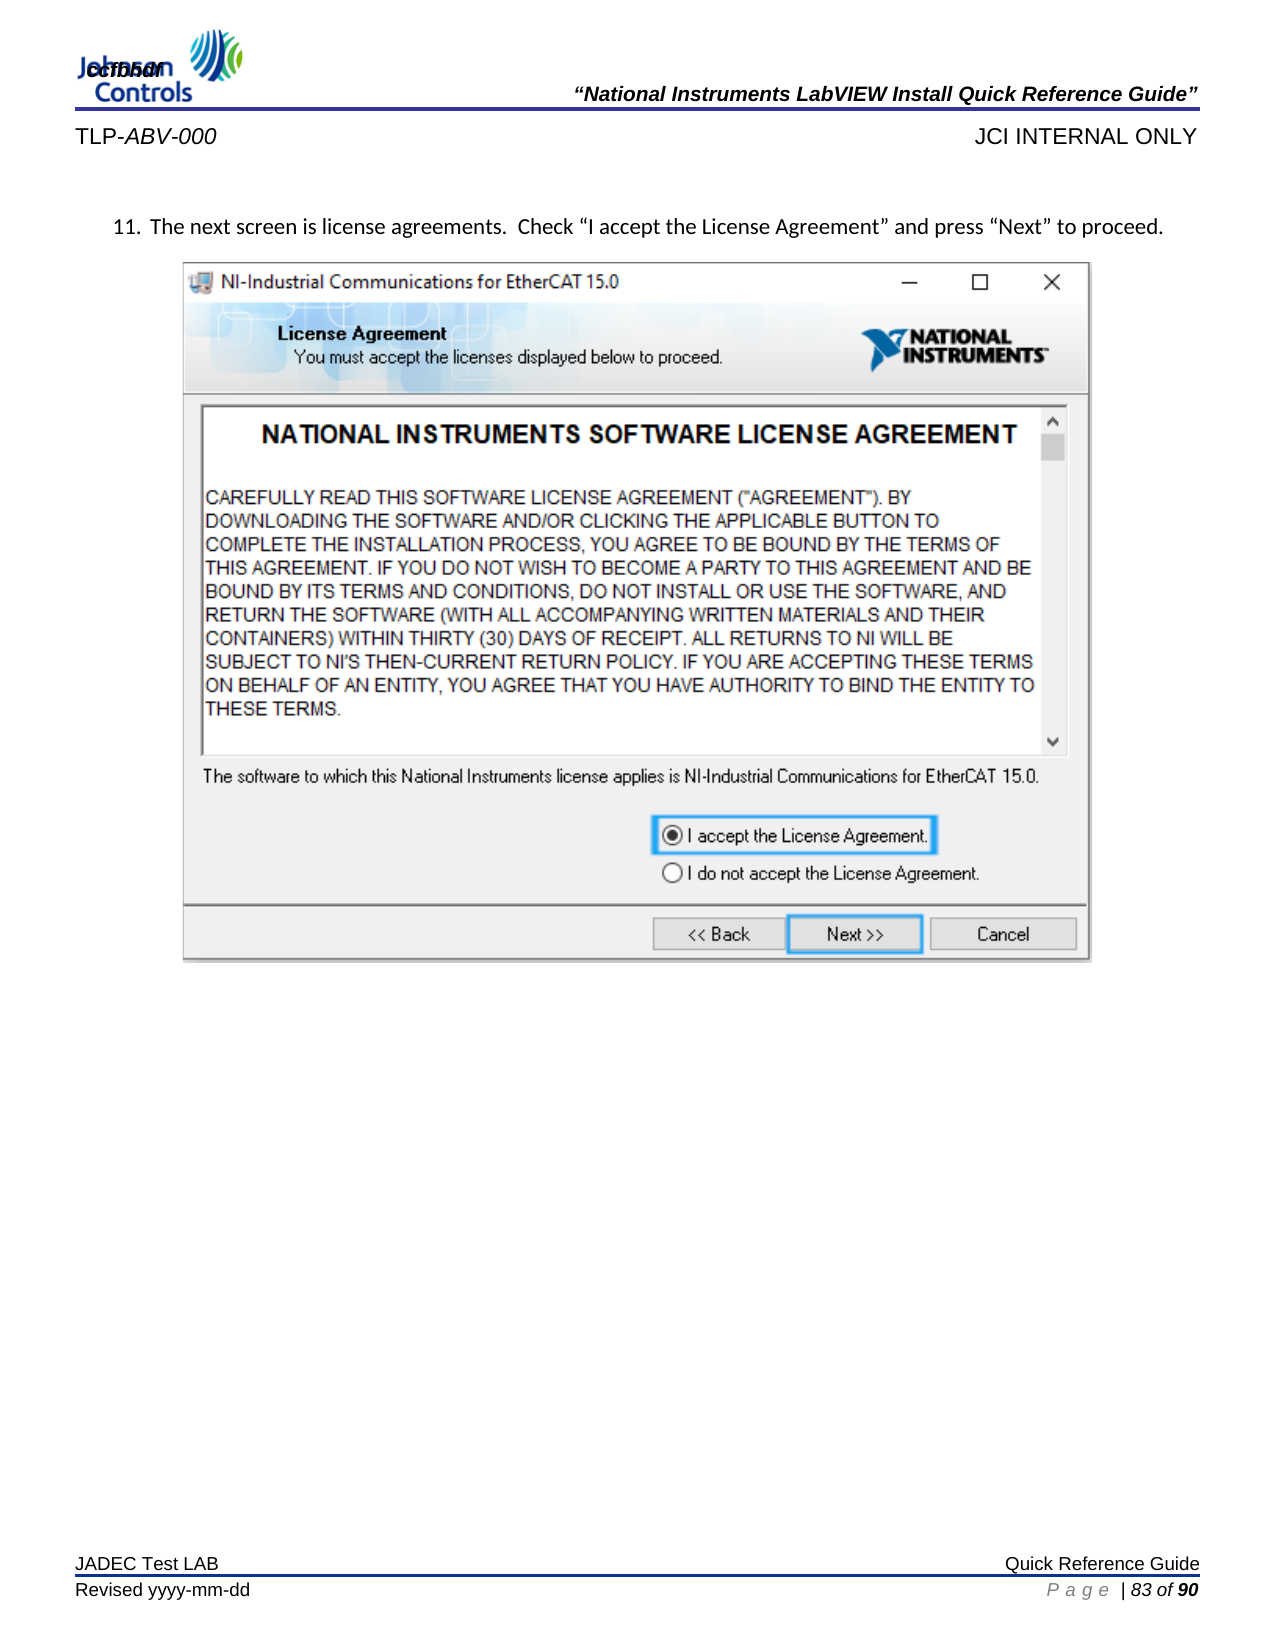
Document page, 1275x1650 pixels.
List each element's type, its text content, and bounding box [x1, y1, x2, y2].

list The next screen is license agreements. Check “I accept the License Agreement” and press “Next” to proceed. [112, 212, 1200, 240]
picture [182, 262, 1093, 963]
picture [76, 26, 246, 105]
